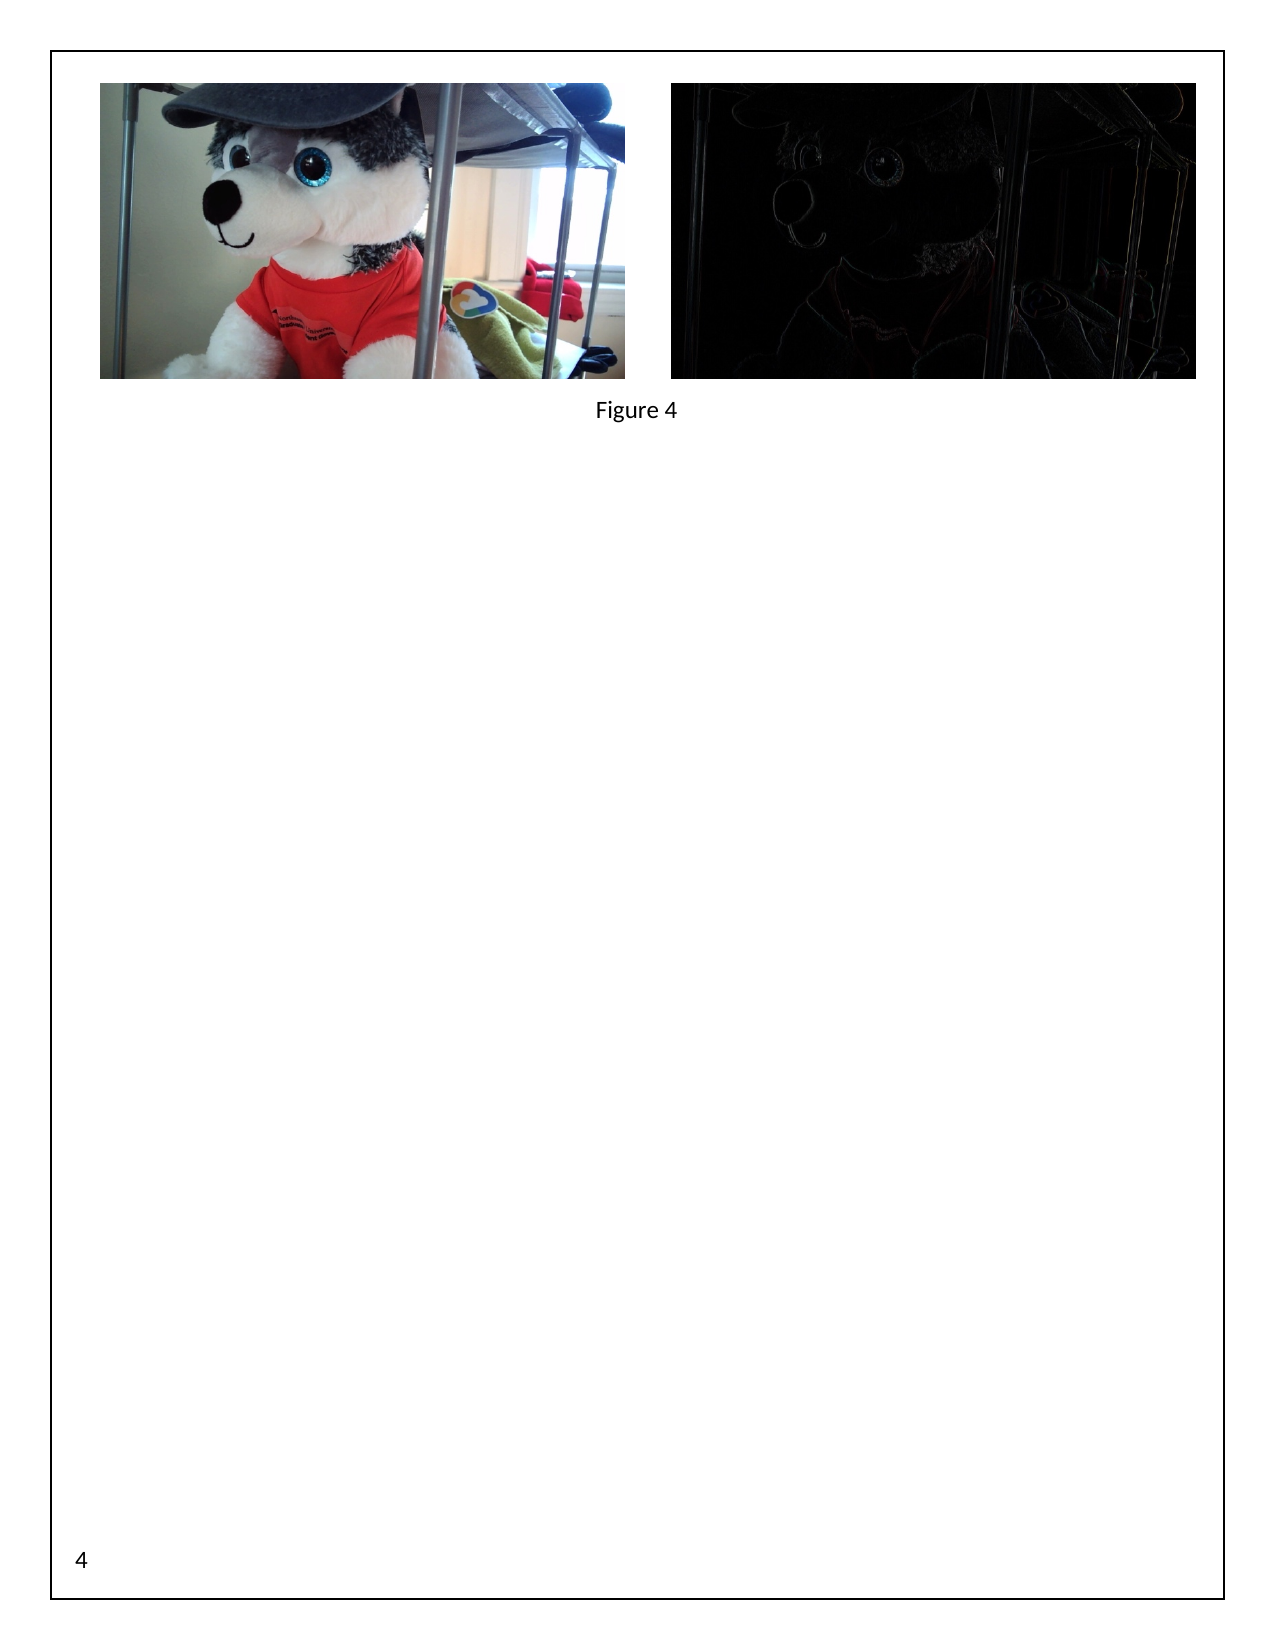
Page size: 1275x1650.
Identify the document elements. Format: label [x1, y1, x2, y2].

picture [671, 83, 1196, 379]
picture [100, 83, 625, 379]
